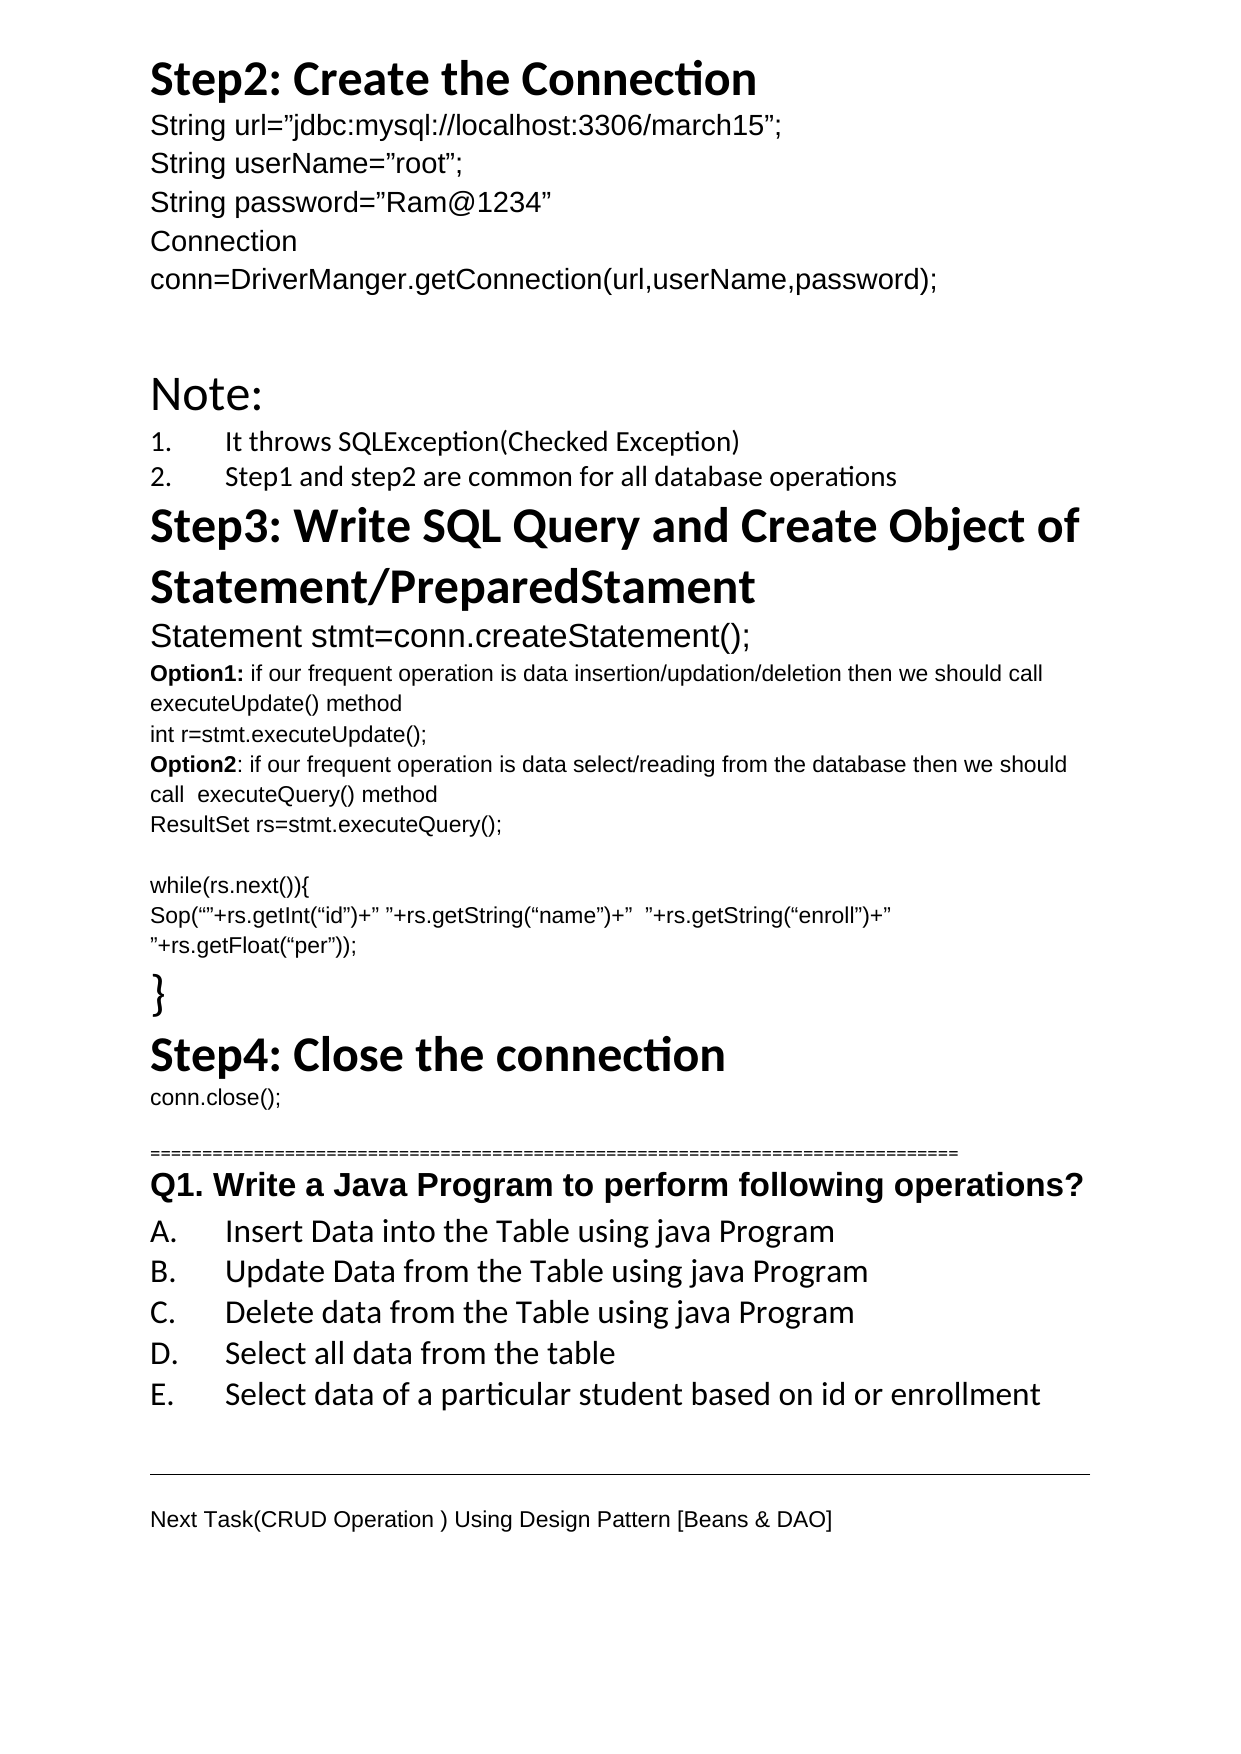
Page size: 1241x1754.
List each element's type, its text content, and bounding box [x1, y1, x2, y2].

text String password=”Ram@1234” [150, 185, 1090, 218]
text conn.close(); [150, 1084, 1090, 1111]
text String userName=”root”; [150, 146, 1090, 180]
text Q1. Write a Java Program to perform following operations? [150, 1165, 1090, 1204]
text Step4: Close the connection [150, 1023, 1090, 1084]
text Sop(“”+rs.getInt(“id”)+” ”+rs.getString(“name”)+” ”+rs.getString(“enroll”)+” ”+rs.getFloat(“per”)); [150, 902, 1090, 958]
text Step3: Write SQL Query and Create Object of Statement/PreparedStament [150, 494, 1090, 616]
list Step1 and step2 are common for all database operations [150, 458, 1090, 494]
text Note: [150, 362, 1090, 423]
text String url=”jdbc:mysql://localhost:3306/march15”; [150, 108, 1090, 141]
list It throws SQLException(Checked Exception) [150, 423, 1090, 458]
text Connection conn=DriverManger.getConnection(url,userName,password); [150, 223, 1090, 296]
list Insert Data into the Table using java Program [150, 1209, 1090, 1250]
text Option2: if our frequent operation is data select/reading from the database then we should call executeQuery() method [150, 751, 1090, 807]
list Delete data from the Table using java Program [150, 1291, 1090, 1332]
text while(rs.next()){ [150, 872, 1090, 898]
text Statement stmt=conn.createStatement(); [150, 616, 1090, 654]
list Select all data from the table [150, 1332, 1090, 1372]
text Next Task(CRUD Operation ) Using Design Pattern [Beans & DAO] [150, 1506, 1090, 1532]
text ============================================================================== [150, 1140, 1090, 1165]
text int r=stmt.executeUpdate(); [150, 721, 1090, 747]
text } [150, 962, 1090, 1023]
text Option1: if our frequent operation is data insertion/updation/deletion then we should call executeUpdate() method [150, 660, 1090, 717]
text Step2: Create the Connection [150, 47, 1090, 108]
list Select data of a particular student based on id or enrollment [150, 1372, 1090, 1413]
text ResultSet rs=stmt.executeQuery(); [150, 811, 1090, 838]
list Update Data from the Table using java Program [150, 1250, 1090, 1291]
